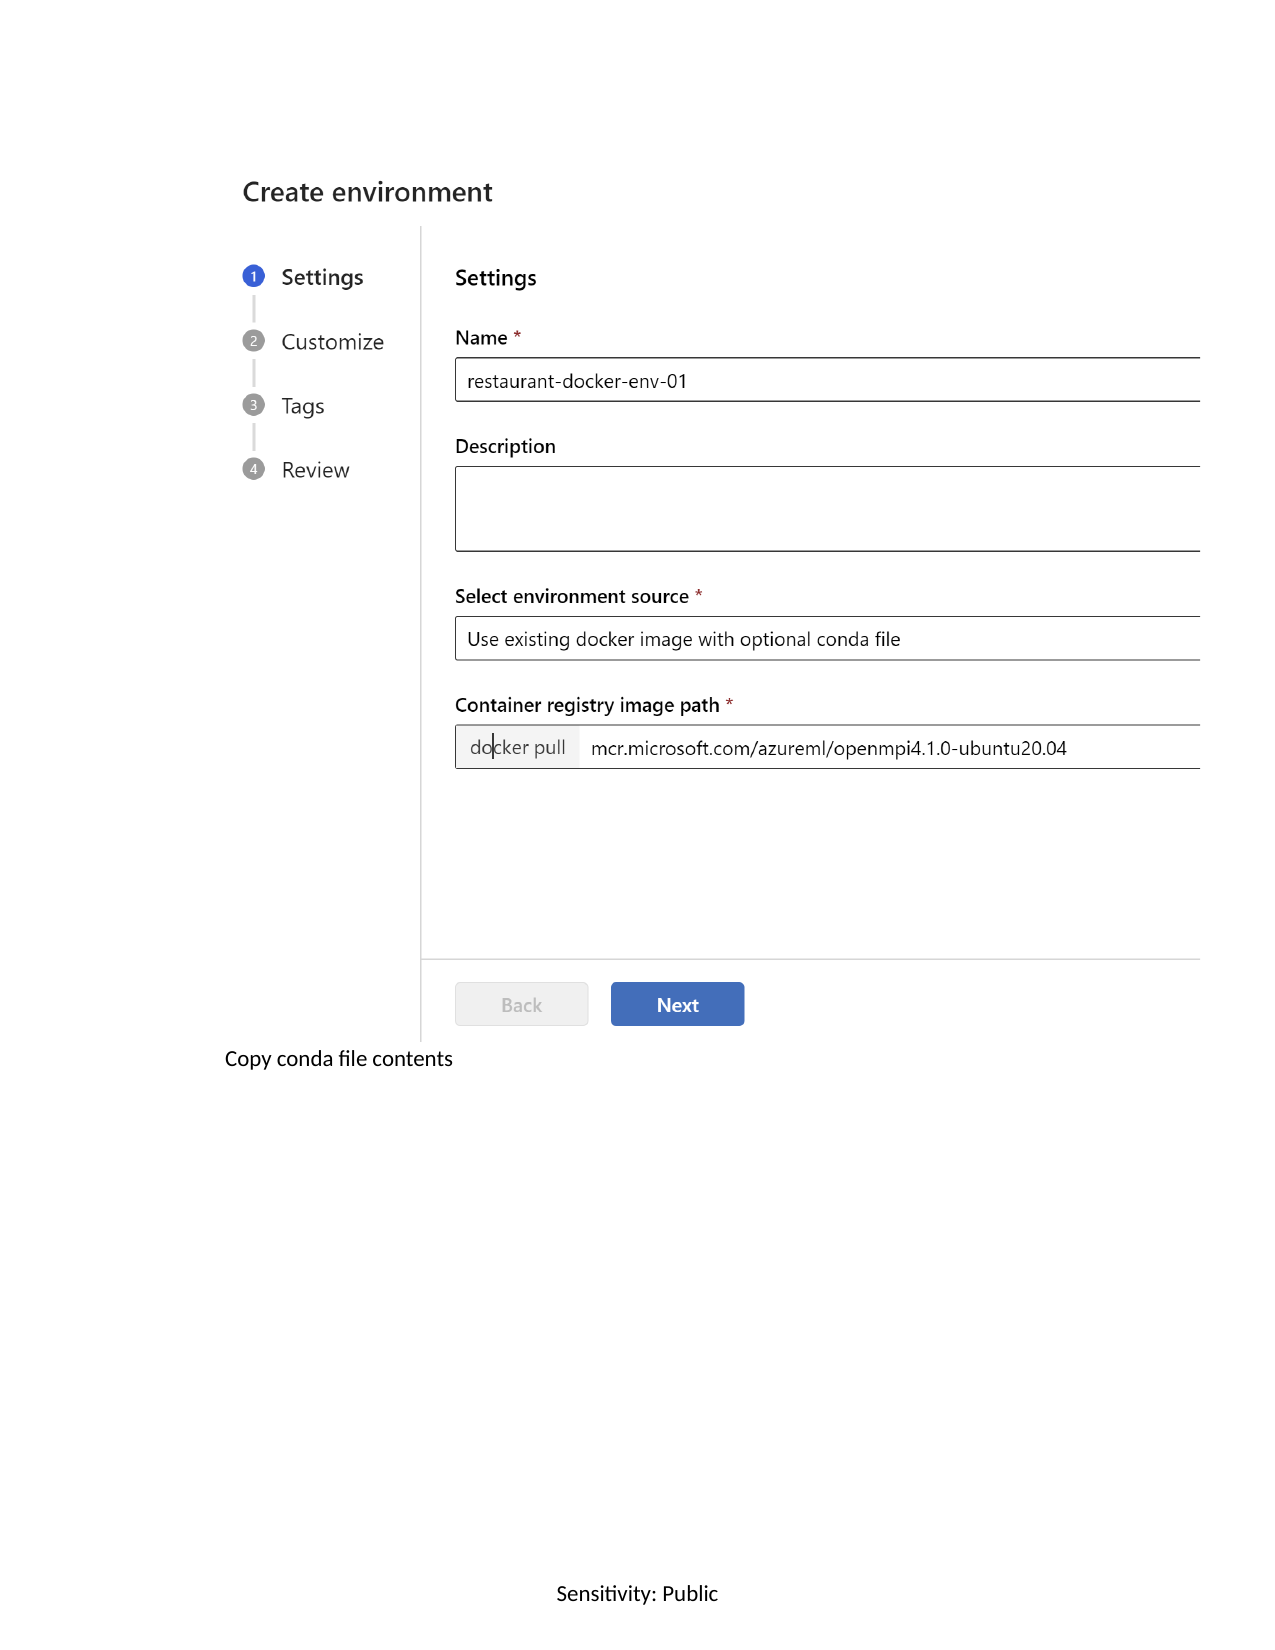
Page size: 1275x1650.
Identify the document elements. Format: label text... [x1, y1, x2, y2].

picture [225, 150, 1200, 1042]
list Copy conda file contents [225, 1044, 1125, 1072]
